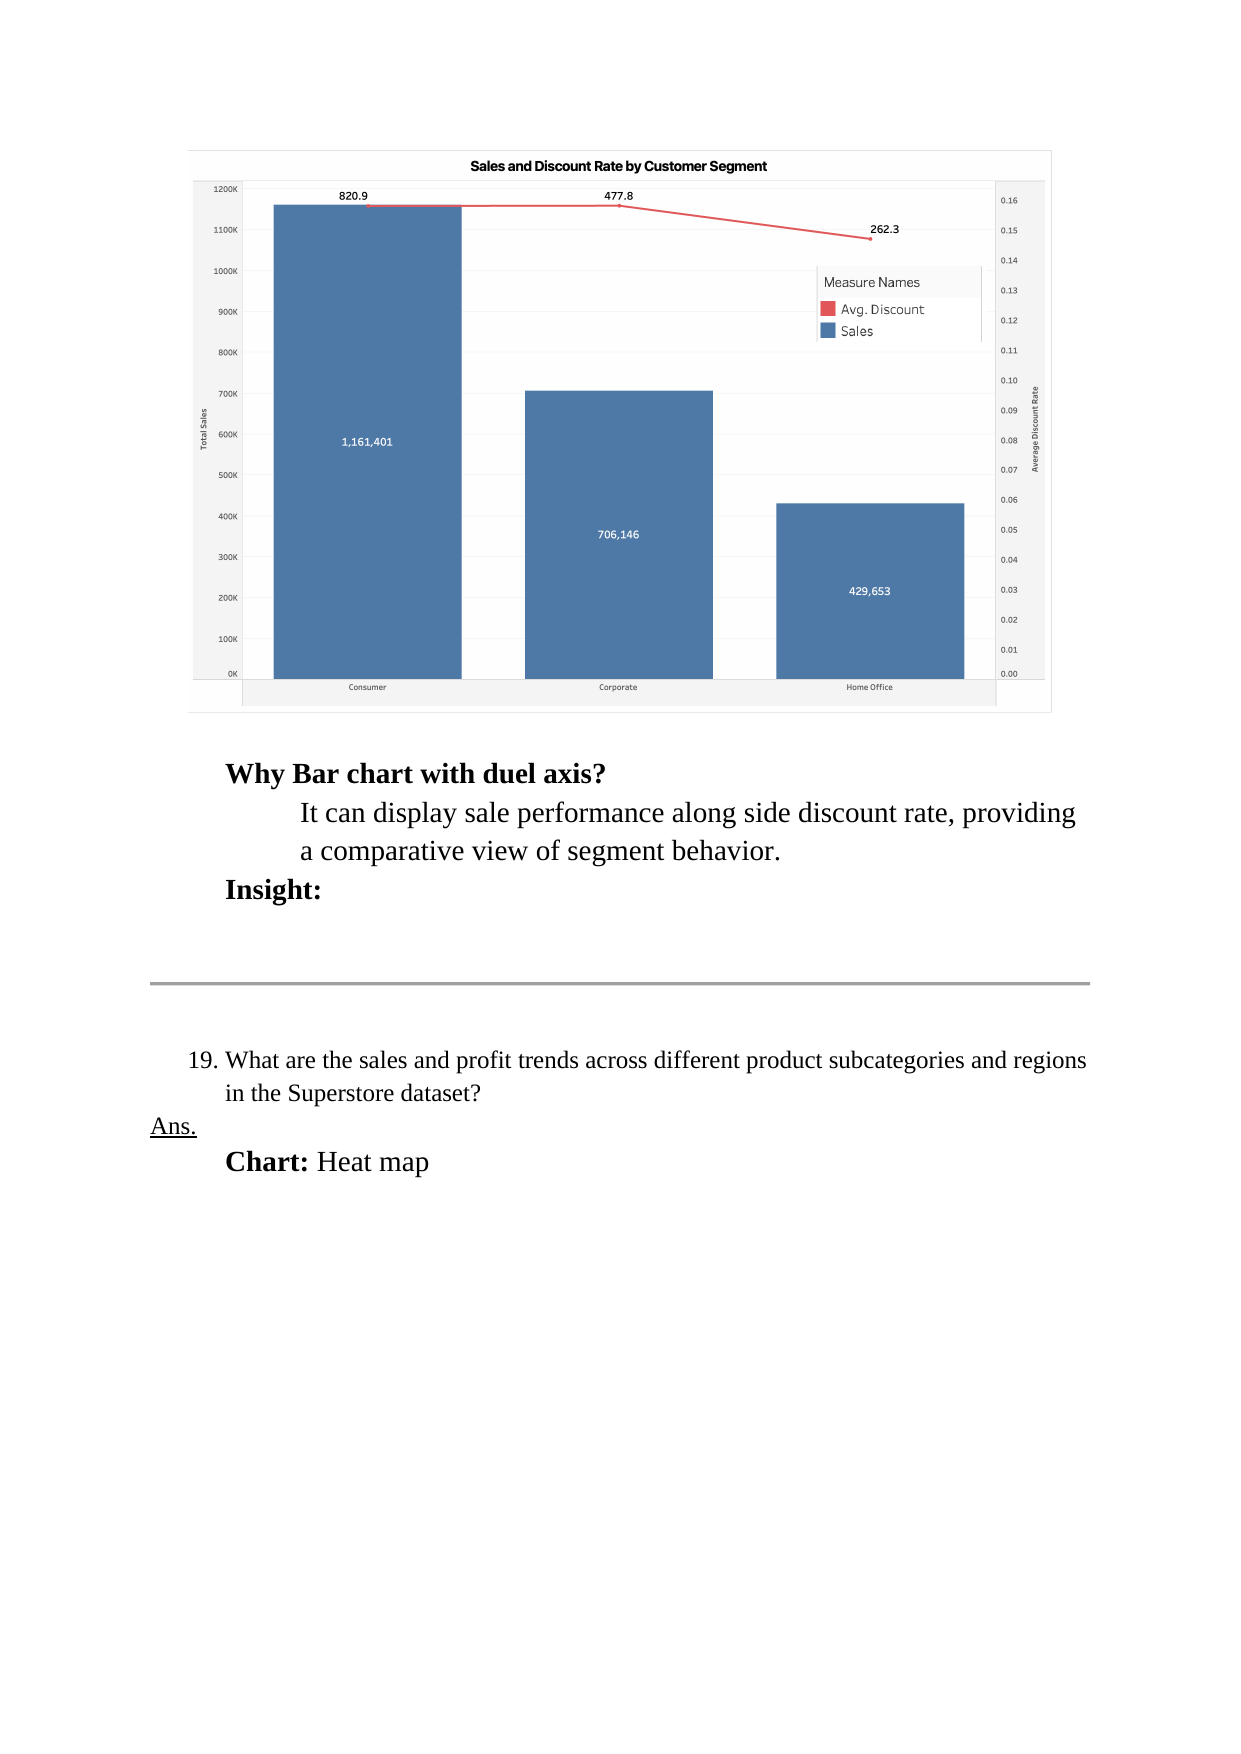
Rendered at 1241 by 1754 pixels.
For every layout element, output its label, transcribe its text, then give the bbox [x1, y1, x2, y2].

list What are the sales and profit trends across different product subcategories and regions in the Superstore dataset? [187, 1045, 1090, 1107]
text Insight: [225, 872, 1090, 906]
text It can display sale performance along side discount rate, providing a comparative view of segment behavior. [300, 795, 1090, 867]
text Chart: Heat map [225, 1144, 1090, 1178]
text Why Bar chart with duel axis? [225, 756, 1090, 790]
text Ans. [150, 1111, 1090, 1140]
picture [187, 150, 1053, 713]
